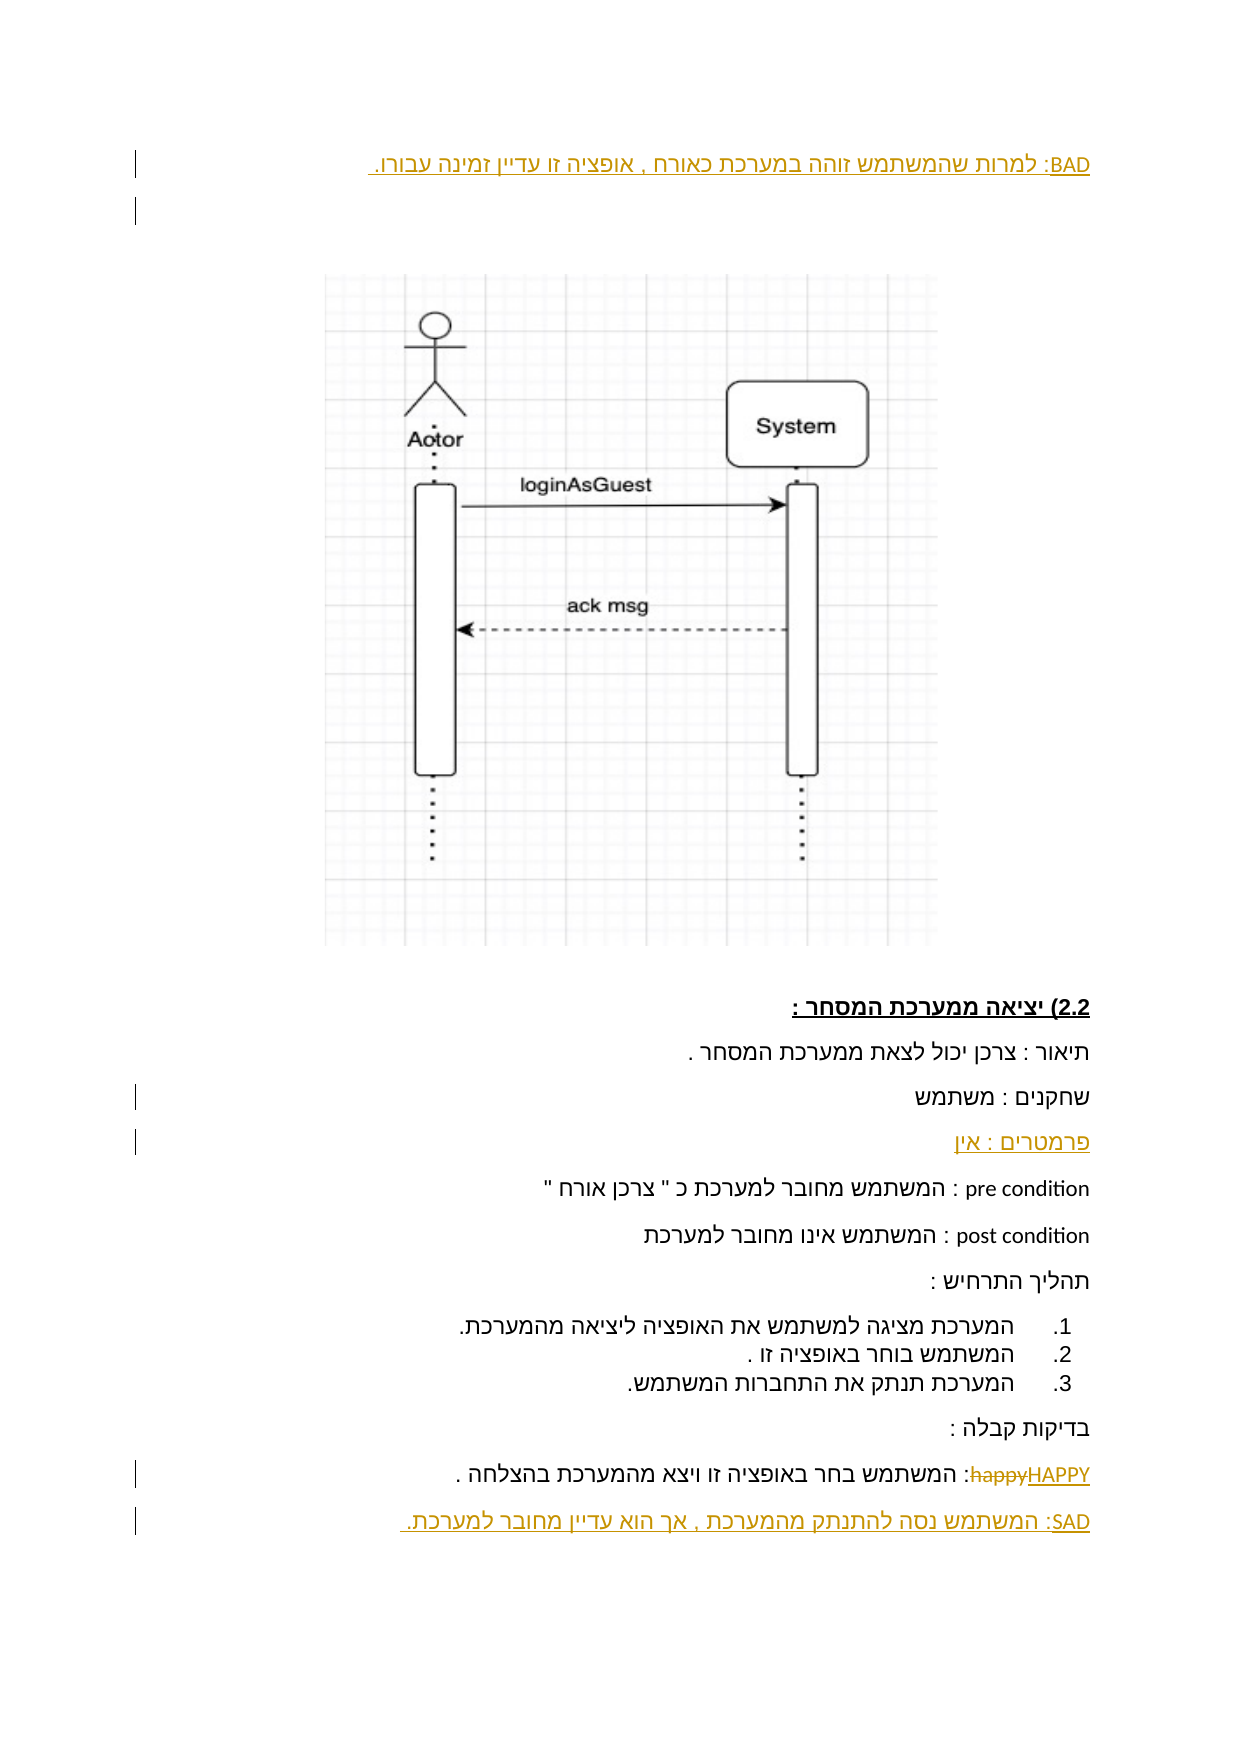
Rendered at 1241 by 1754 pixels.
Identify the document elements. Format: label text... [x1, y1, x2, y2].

picture [324, 274, 938, 946]
list המערכת מציגה למשתמש את האופציה ליציאה מהמערכת. [150, 1313, 1053, 1339]
text 2.2) יציאה ממערכת המסחר : [150, 994, 1090, 1020]
text pre condition : המשתמש מחובר למערכת כ " צרכן אורח " [150, 1174, 1090, 1202]
text post condition : המשתמש אינו מחובר למערכת [150, 1221, 1090, 1249]
text שחקנים : משתמש [150, 1084, 1090, 1110]
text תהליך התרחיש : [150, 1268, 1090, 1294]
text בדיקות קבלה : [150, 1415, 1090, 1441]
text : המשתמש בחר באופציה זו ויצא מהמערכת בהצלחה . [150, 1460, 1090, 1488]
text תיאור : צרכן יכול לצאת ממערכת המסחר . [150, 1039, 1090, 1065]
list המערכת תנתק את התחברות המשתמש. [150, 1370, 1053, 1396]
list המשתמש בוחר באופציה זו . [150, 1341, 1053, 1368]
